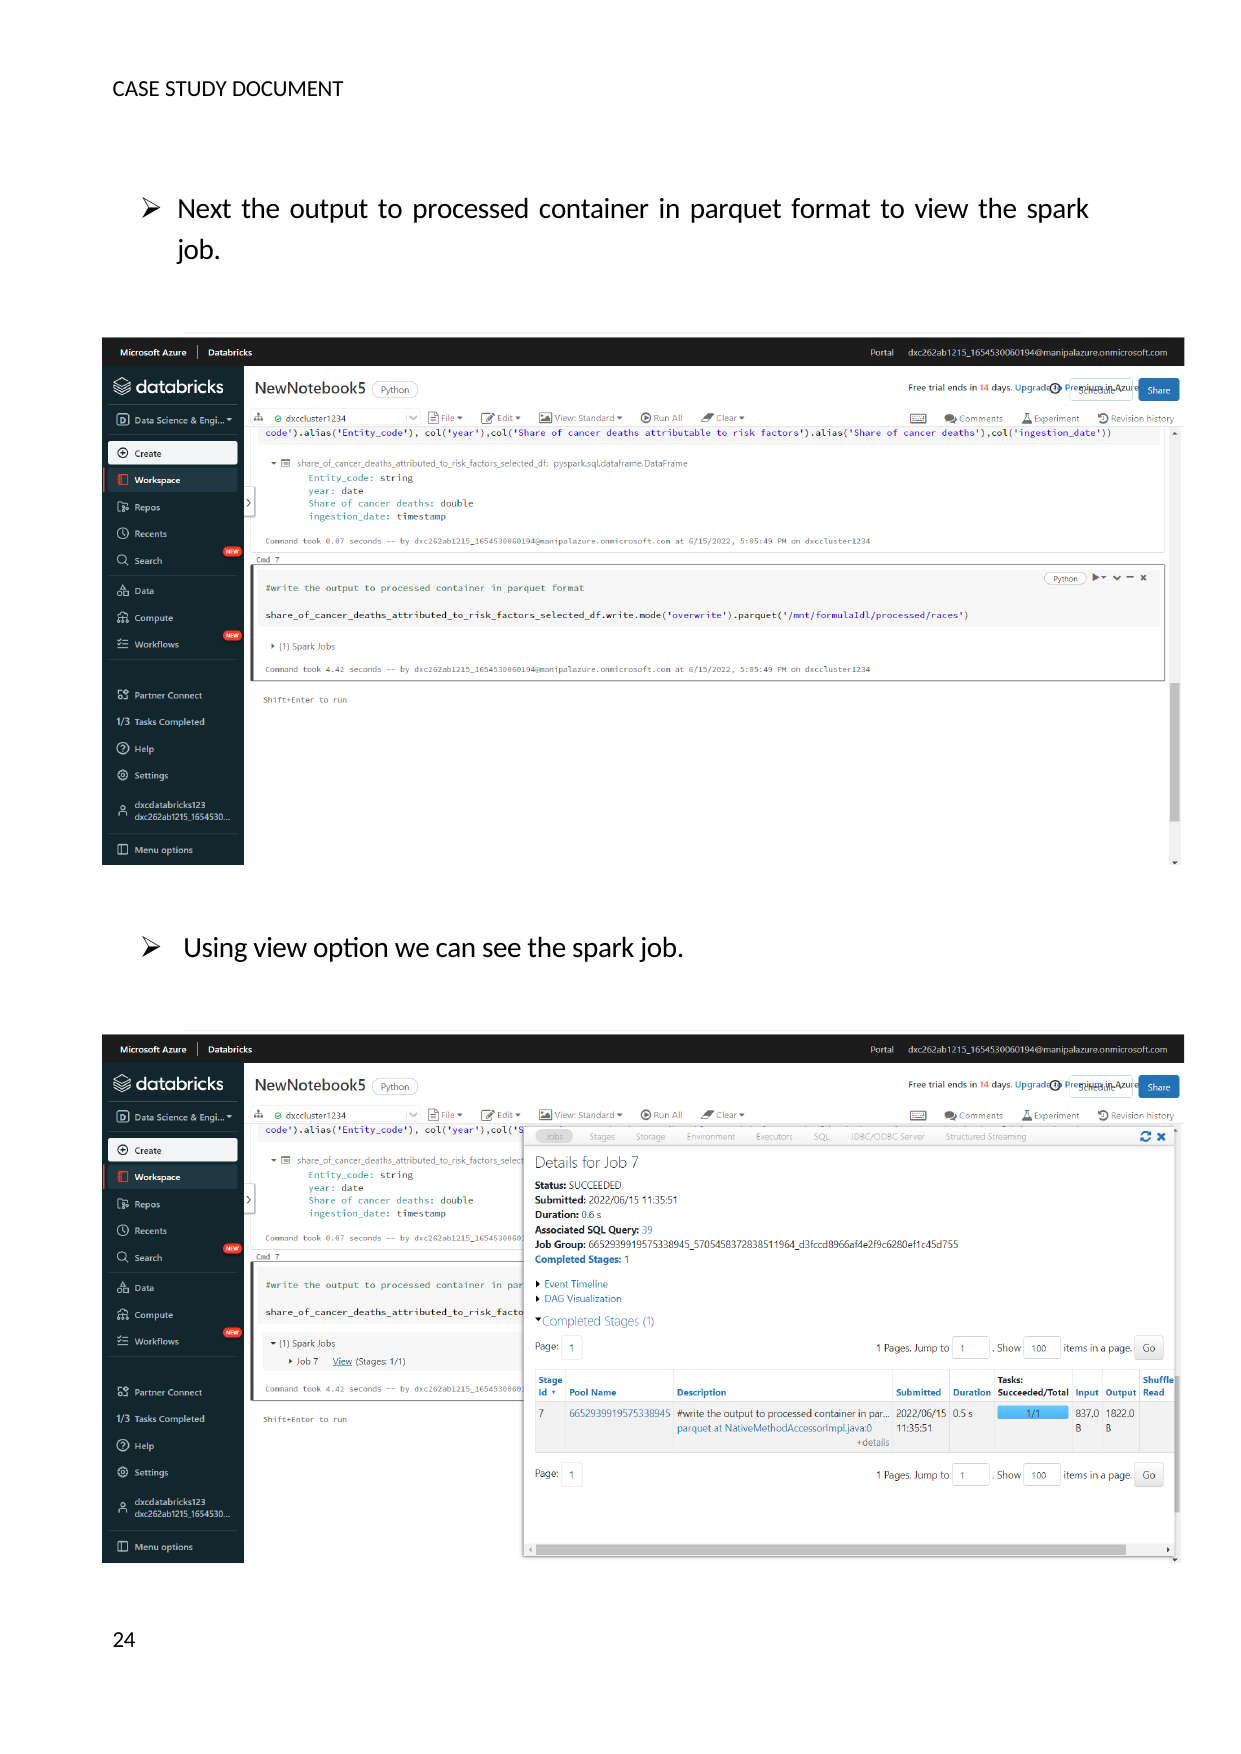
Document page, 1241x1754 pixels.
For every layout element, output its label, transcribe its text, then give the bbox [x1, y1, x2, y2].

picture [102, 332, 1185, 865]
picture [102, 1030, 1185, 1563]
list Using view option we can see the spark job. [139, 929, 1089, 965]
list Next the output to processed container in parquet format to view the spark job. [139, 190, 1089, 267]
